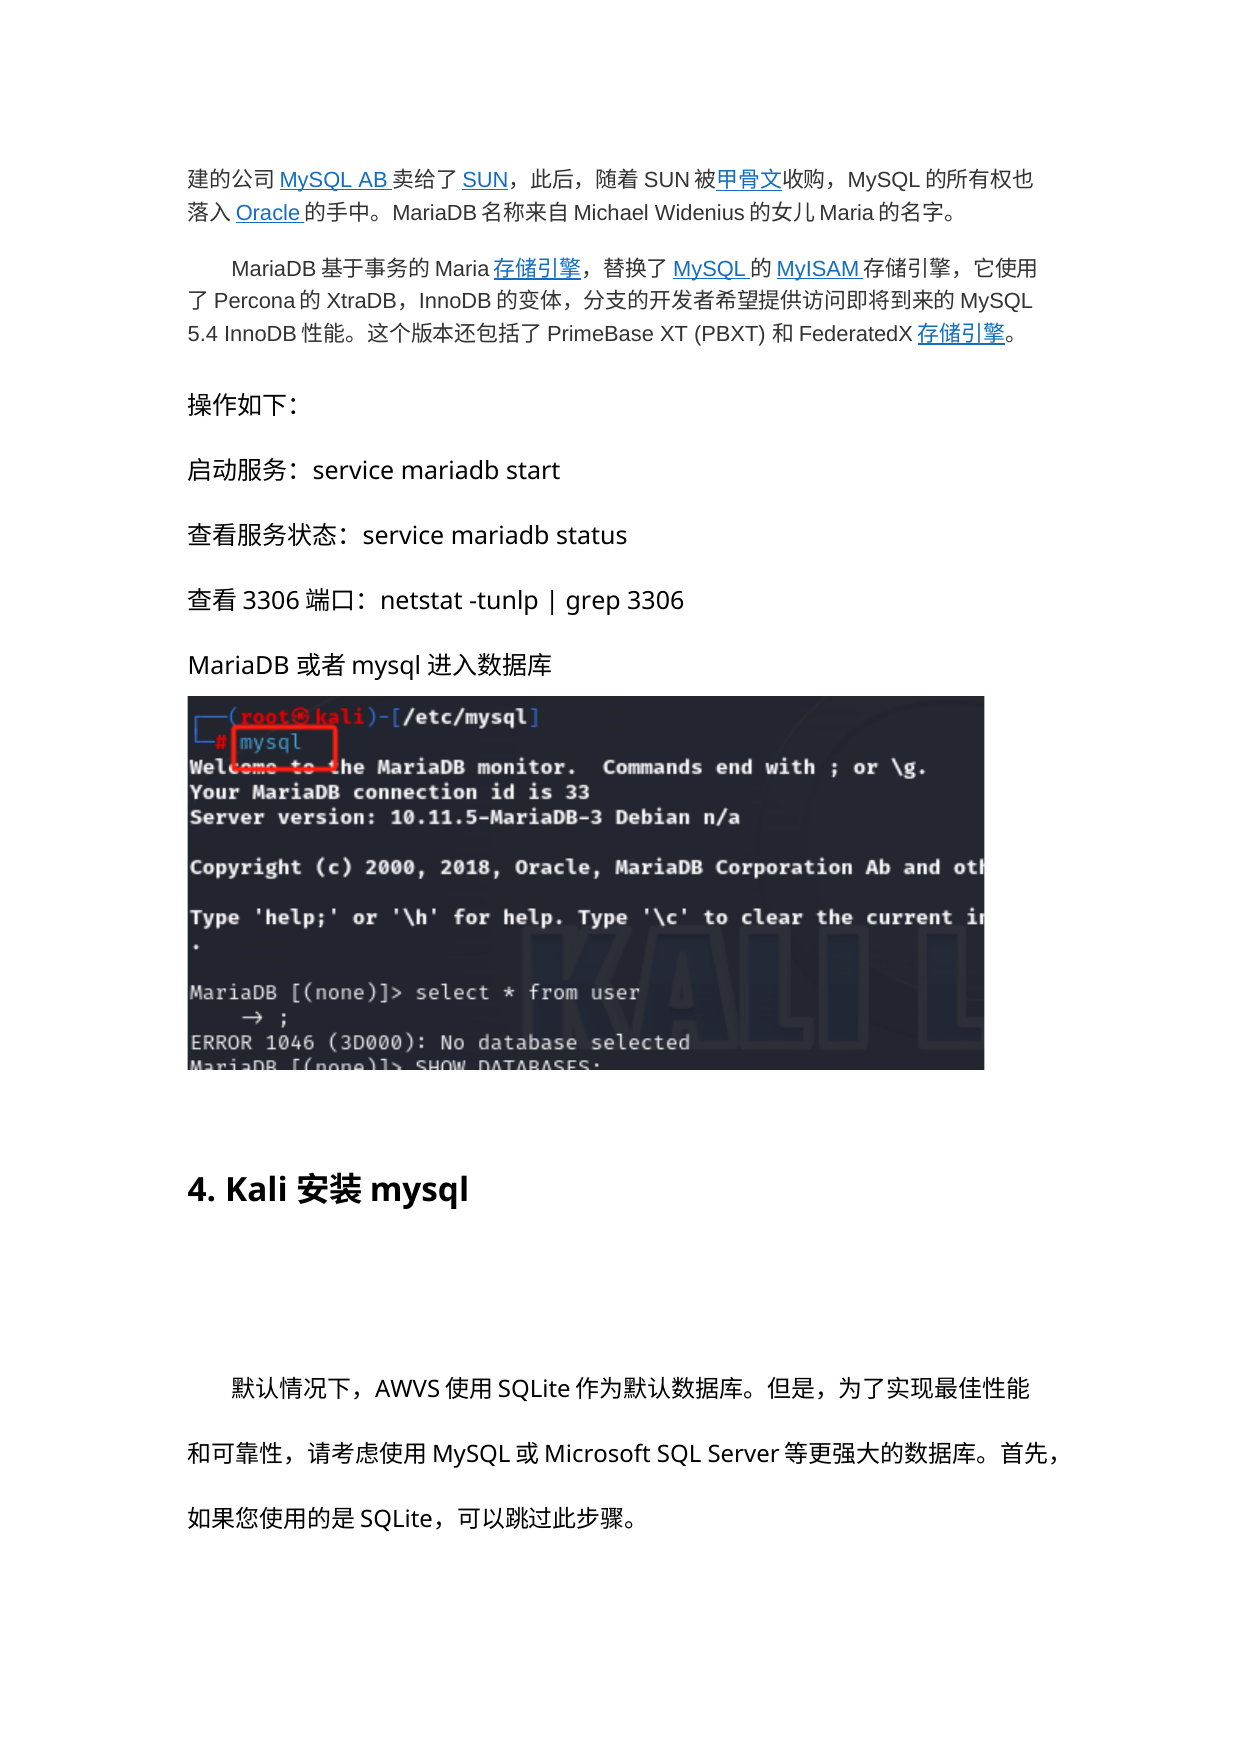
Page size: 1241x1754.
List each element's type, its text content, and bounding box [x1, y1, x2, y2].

text MariaDB基于事务的Maria存储引擎，替换了MySQL的MyISAM存储引擎，它使用了Percona的 XtraDB，InnoDB的变体，分支的开发者希望提供访问即将到来的MySQL 5.4 InnoDB性能。这个版本还包括了 PrimeBase XT (PBXT) 和 FederatedX存储引擎。 [187, 250, 1053, 348]
text 操作如下： [187, 371, 1053, 436]
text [187, 162, 1053, 227]
picture [187, 696, 985, 1070]
text MariaDB 或者mysql 进入数据库 [187, 631, 1053, 696]
text 默认情况下，AWVS使用SQLite作为默认数据库。但是，为了实现最佳性能和可靠性，请考虑使用MySQL或Microsoft SQL Server等更强大的数据库。首先，如果您使用的是SQLite，可以跳过此步骤。 [187, 1354, 1053, 1549]
text 查看服务状态：service mariadb status [187, 501, 1053, 566]
subtitle Kali 安装mysql [187, 1154, 1053, 1219]
text 启动服务：service mariadb start [187, 436, 1053, 501]
text 查看3306端口：netstat -tunlp | grep 3306 [187, 566, 1053, 631]
